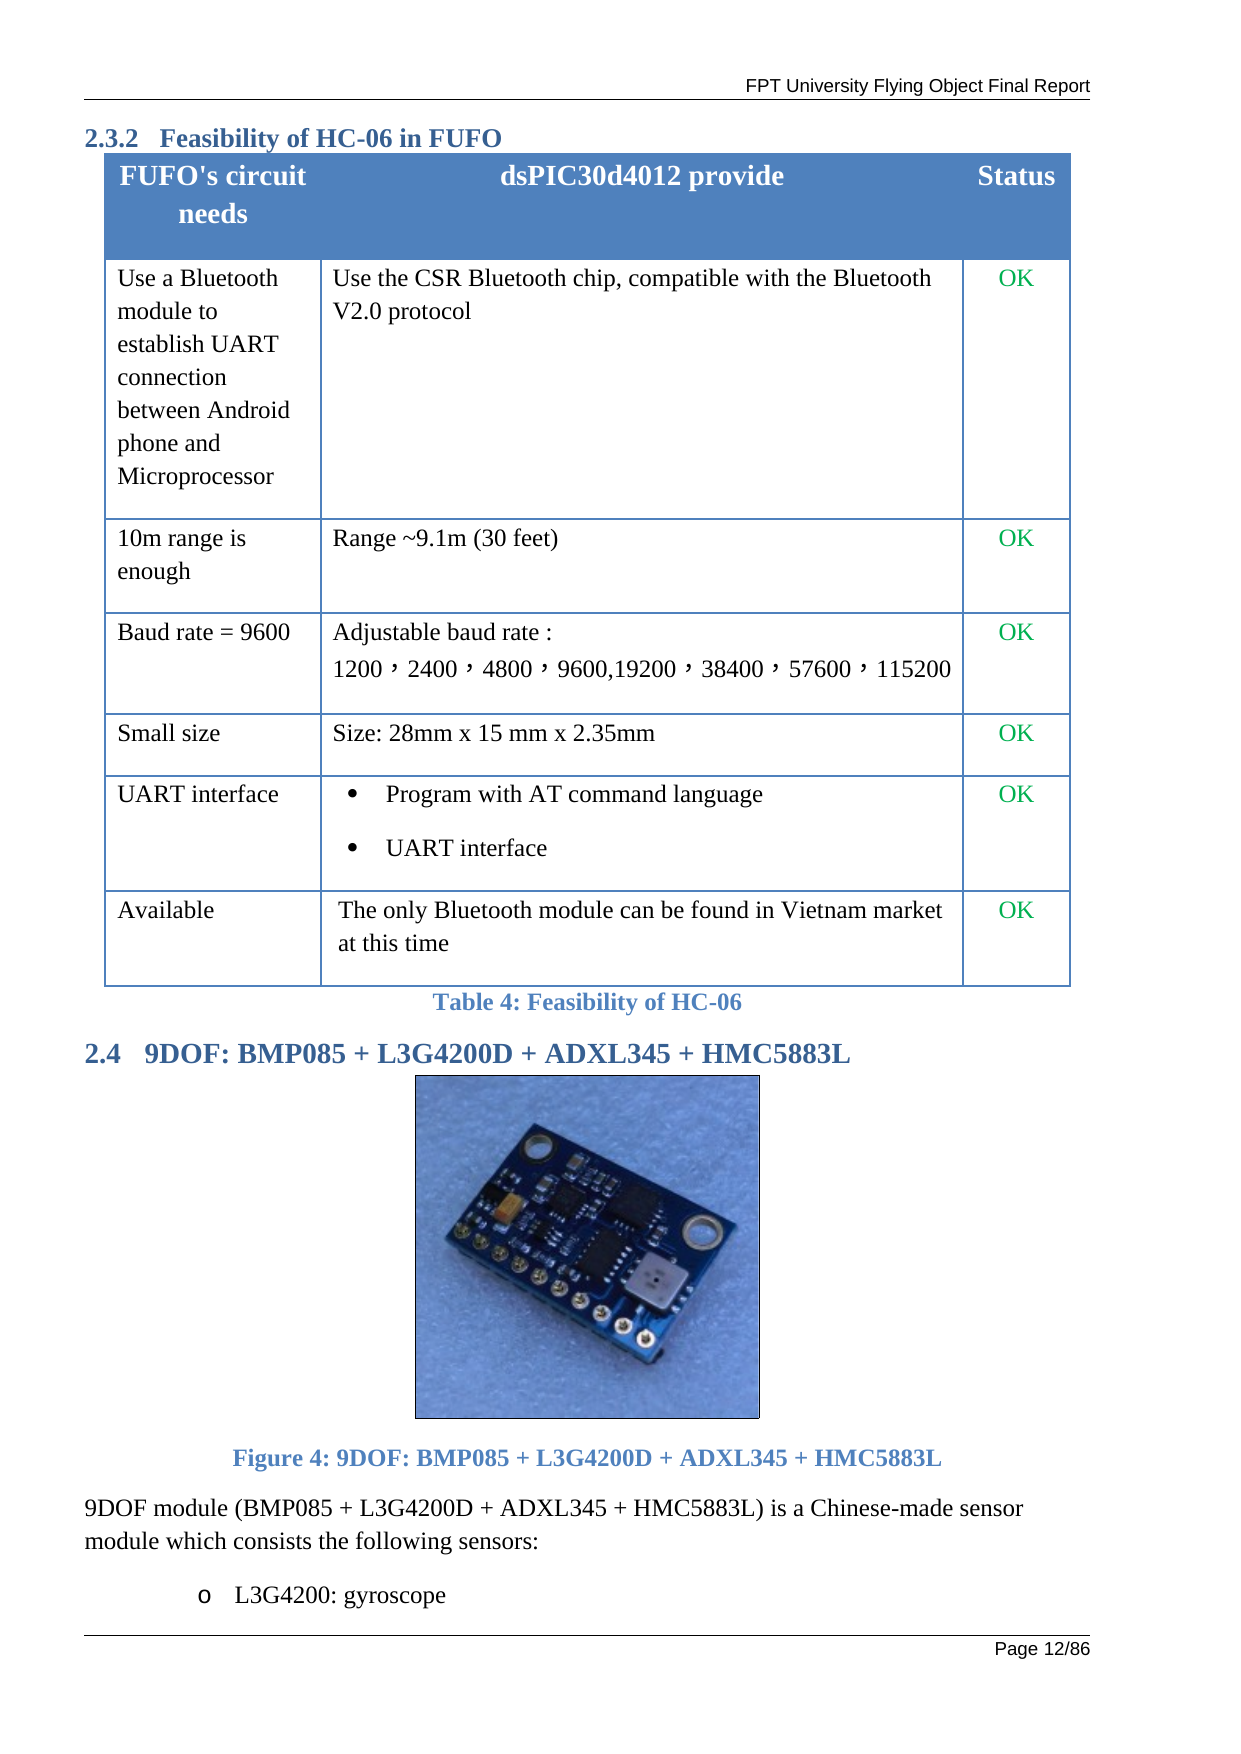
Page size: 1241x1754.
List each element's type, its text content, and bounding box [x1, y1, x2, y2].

table_cell Range ~9.1m (30 feet) [322, 520, 962, 612]
table_cell OK [964, 715, 1069, 774]
table_header dsPIC30d4012 provide [322, 155, 962, 258]
table_cell OK [964, 777, 1069, 890]
text Figure 4: 9DOF: BMP085 + L3G4200D + ADXL345 + HMC5883L [84, 1443, 1090, 1472]
table_cell OK [964, 892, 1069, 984]
table_header Status [964, 155, 1069, 258]
table_cell Use a Bluetooth module to establish UART connection between Android phone and Microprocessor [106, 260, 320, 518]
table_cell UART interface [106, 777, 320, 890]
text Table 4: Feasibility of HC-06 [84, 987, 1090, 1015]
table_cell The only Bluetooth module can be found in Vietnam market at this time [322, 892, 962, 984]
table_cell Program with AT command language UART interface [322, 777, 962, 890]
picture [416, 1076, 759, 1418]
table_cell Adjustable baud rate : 1200，2400，4800，9600,19200，38400，57600，115200 [322, 614, 962, 713]
text 9DOF module (BMP085 + L3G4200D + ADXL345 + HMC5883L) is a Chinese-made sensor module which consists the following sensors: [84, 1493, 1090, 1554]
table_cell Size: 28mm x 15 mm x 2.35mm [322, 715, 962, 774]
table_cell OK [964, 260, 1069, 518]
table_cell 10m range is enough [106, 520, 320, 612]
table_cell Use the CSR Bluetooth chip, compatible with the Bluetooth V2.0 protocol [322, 260, 962, 518]
list L3G4200: gyroscope [197, 1580, 1090, 1611]
table_cell OK [964, 520, 1069, 612]
subtitle Feasibility of HC-06 in FUFO [84, 122, 1090, 153]
table_cell Small size [106, 715, 320, 774]
table_cell Available [106, 892, 320, 984]
subtitle 9DOF: BMP085 + L3G4200D + ADXL345 + HMC5883L [84, 1036, 1090, 1070]
table_header FUFO's circuit needs [106, 155, 320, 258]
table_cell Baud rate = 9600 [106, 614, 320, 713]
table_cell OK [964, 614, 1069, 713]
